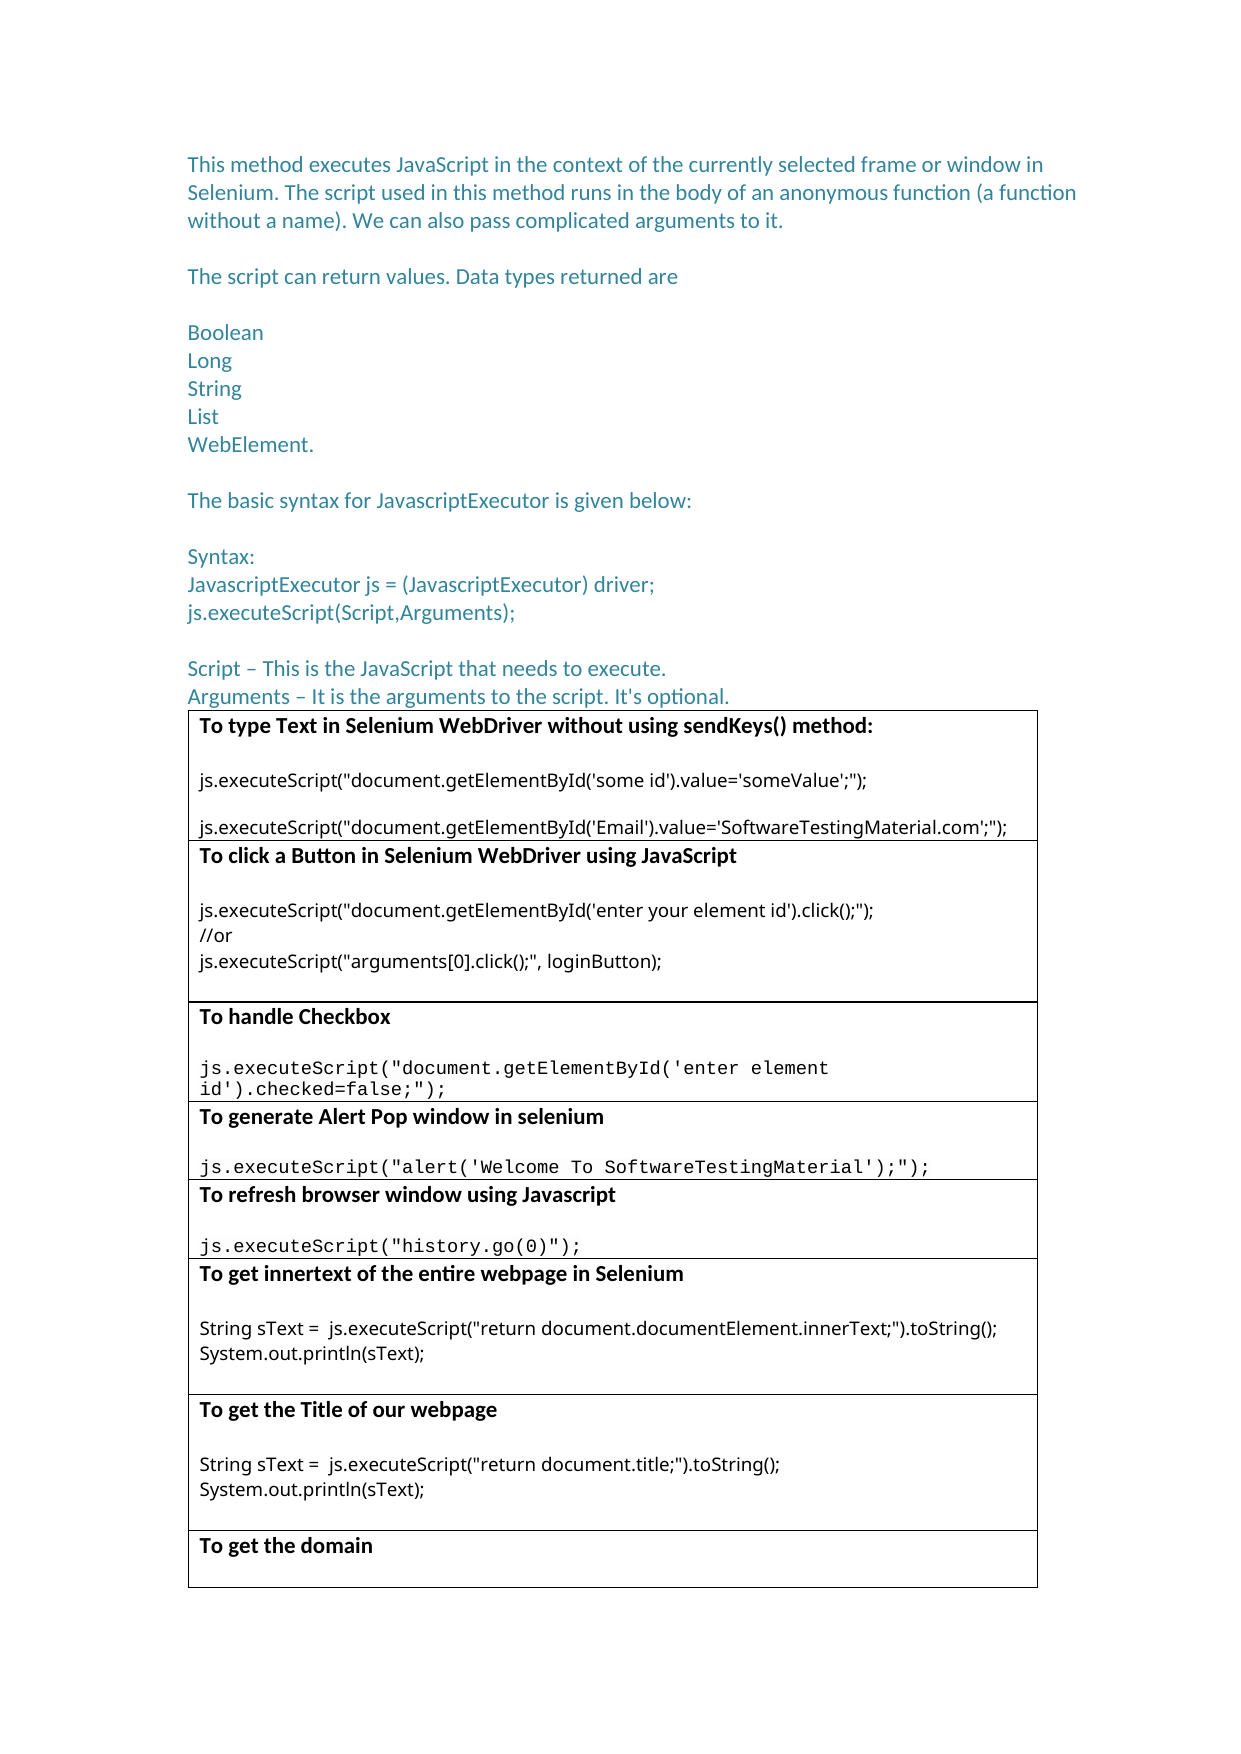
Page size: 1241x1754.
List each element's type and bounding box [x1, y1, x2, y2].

table_cell [139, 150, 1101, 1588]
